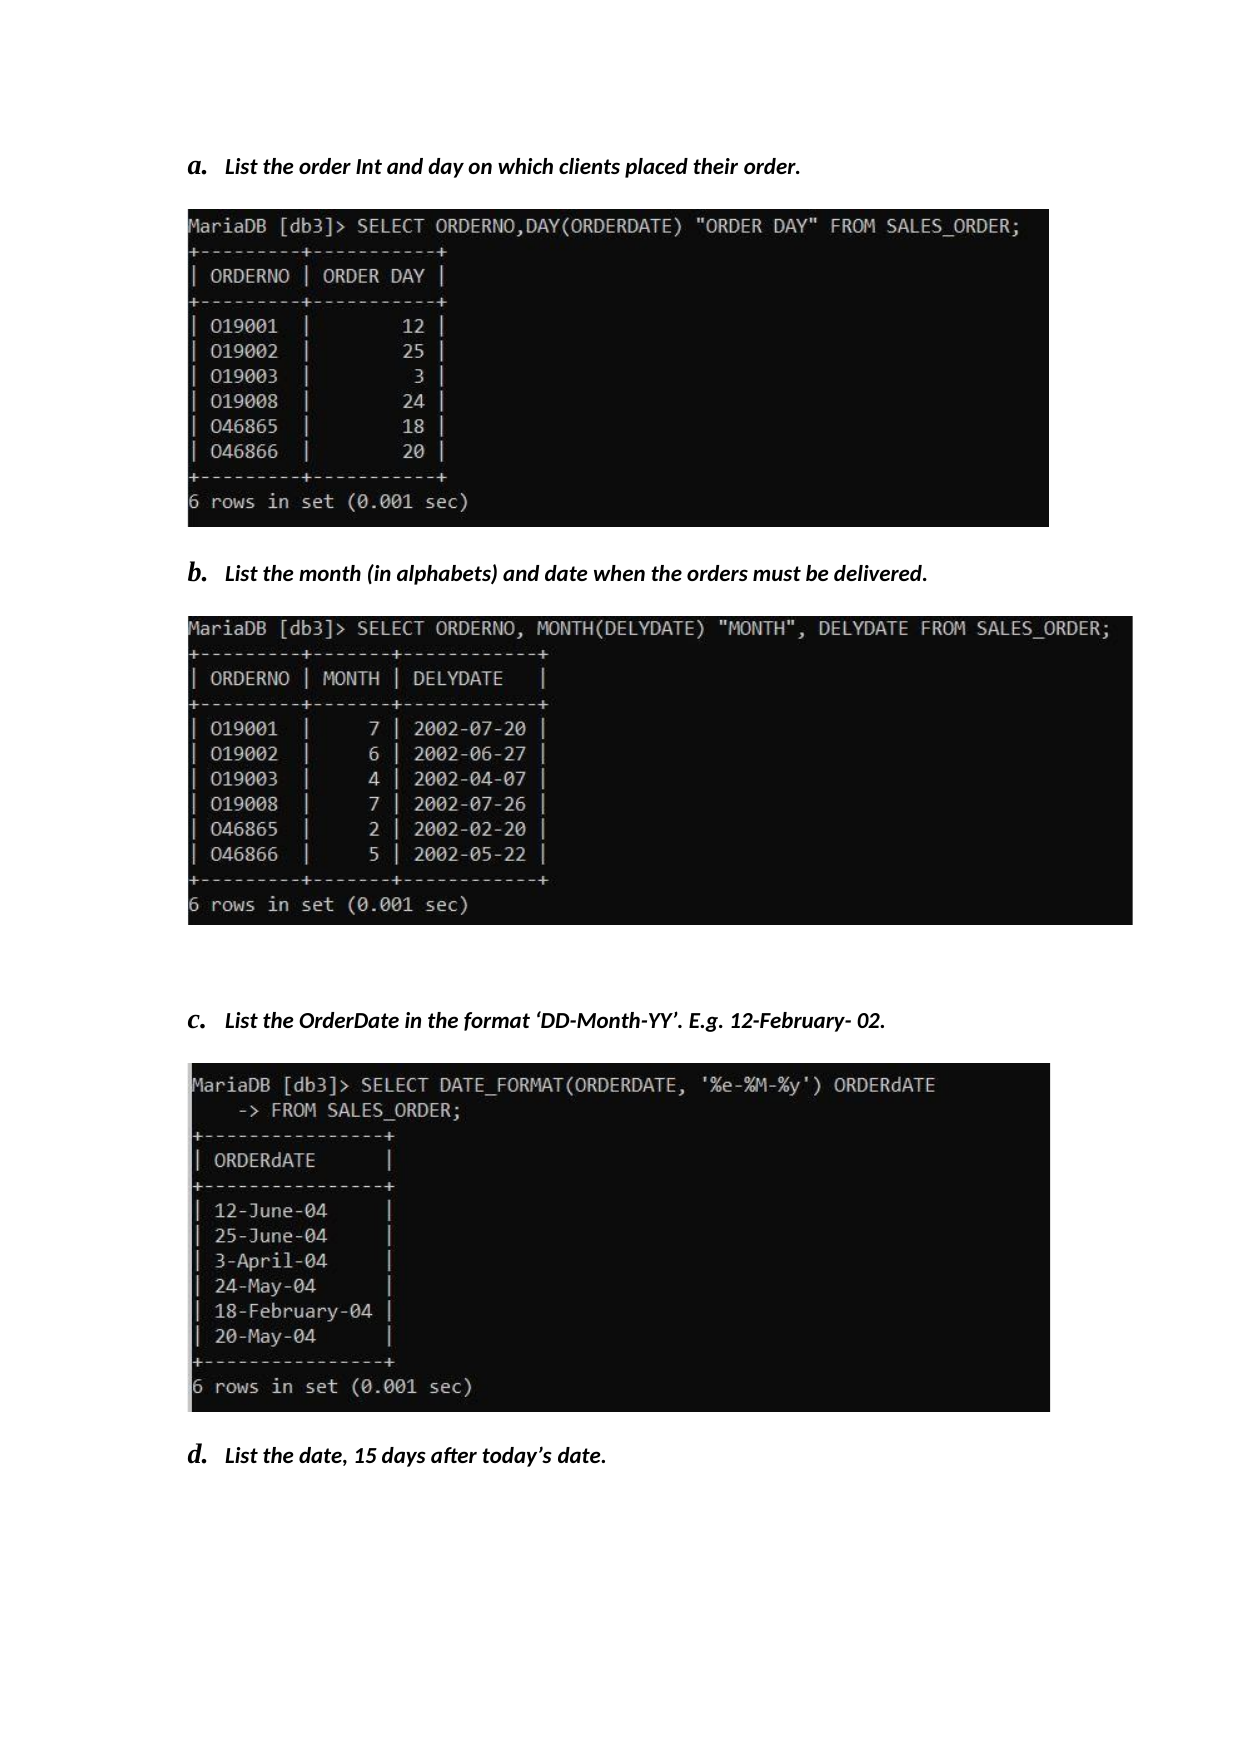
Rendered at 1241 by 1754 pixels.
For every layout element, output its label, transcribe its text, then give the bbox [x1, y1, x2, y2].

picture [187, 616, 1133, 925]
picture [187, 1063, 1051, 1412]
list List the order Int and day on which clients placed their order. [187, 148, 1138, 181]
picture [187, 209, 1049, 527]
list List the month (in alphabets) and date when the orders must be delivered. [187, 527, 987, 587]
list List the OrderDate in the format ‘DD-Month-YY’. E.g. 12-February- 02. [187, 1002, 1056, 1034]
